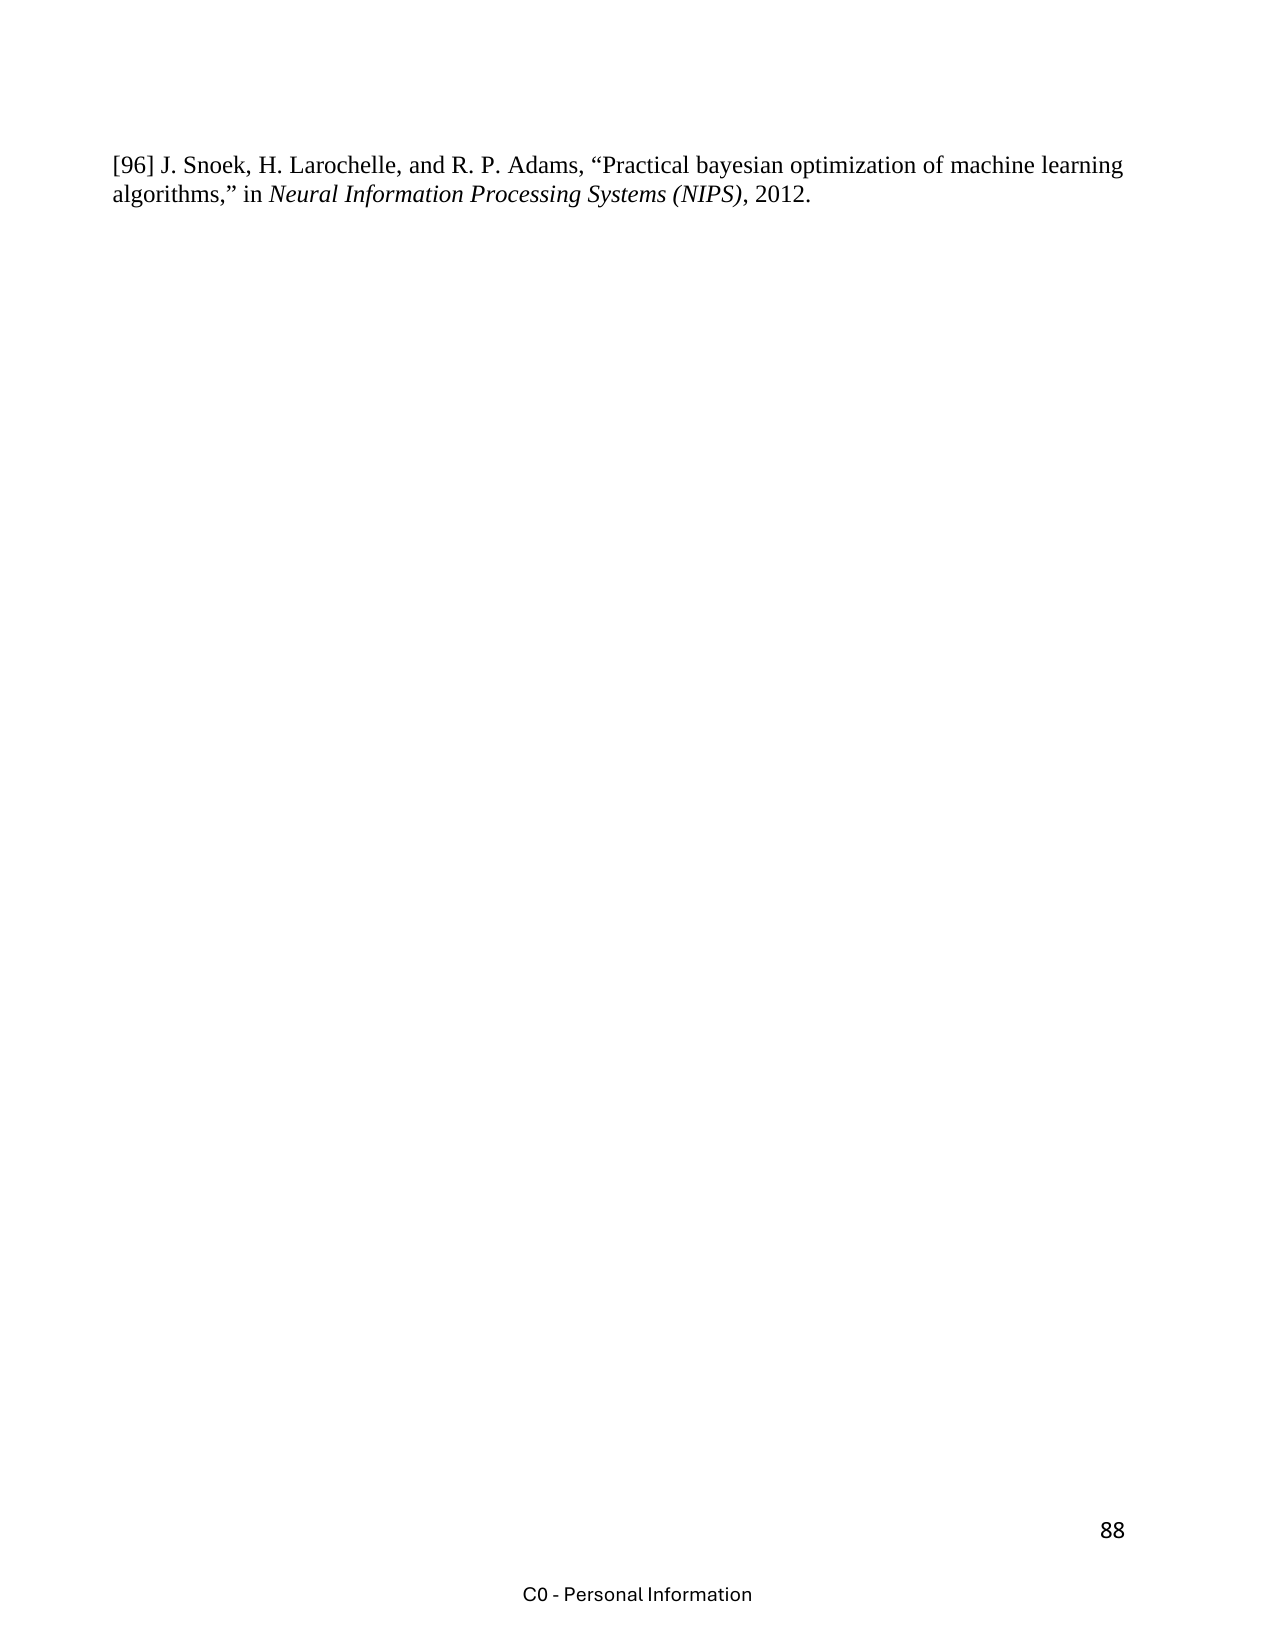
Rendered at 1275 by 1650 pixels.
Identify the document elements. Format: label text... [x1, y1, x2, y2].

text [96] J. Snoek, H. Larochelle, and R. P. Adams, “Practical bayesian optimization of machine learning algorithms,” in Neural Information Processing Systems (NIPS), 2012. [112, 150, 1125, 207]
